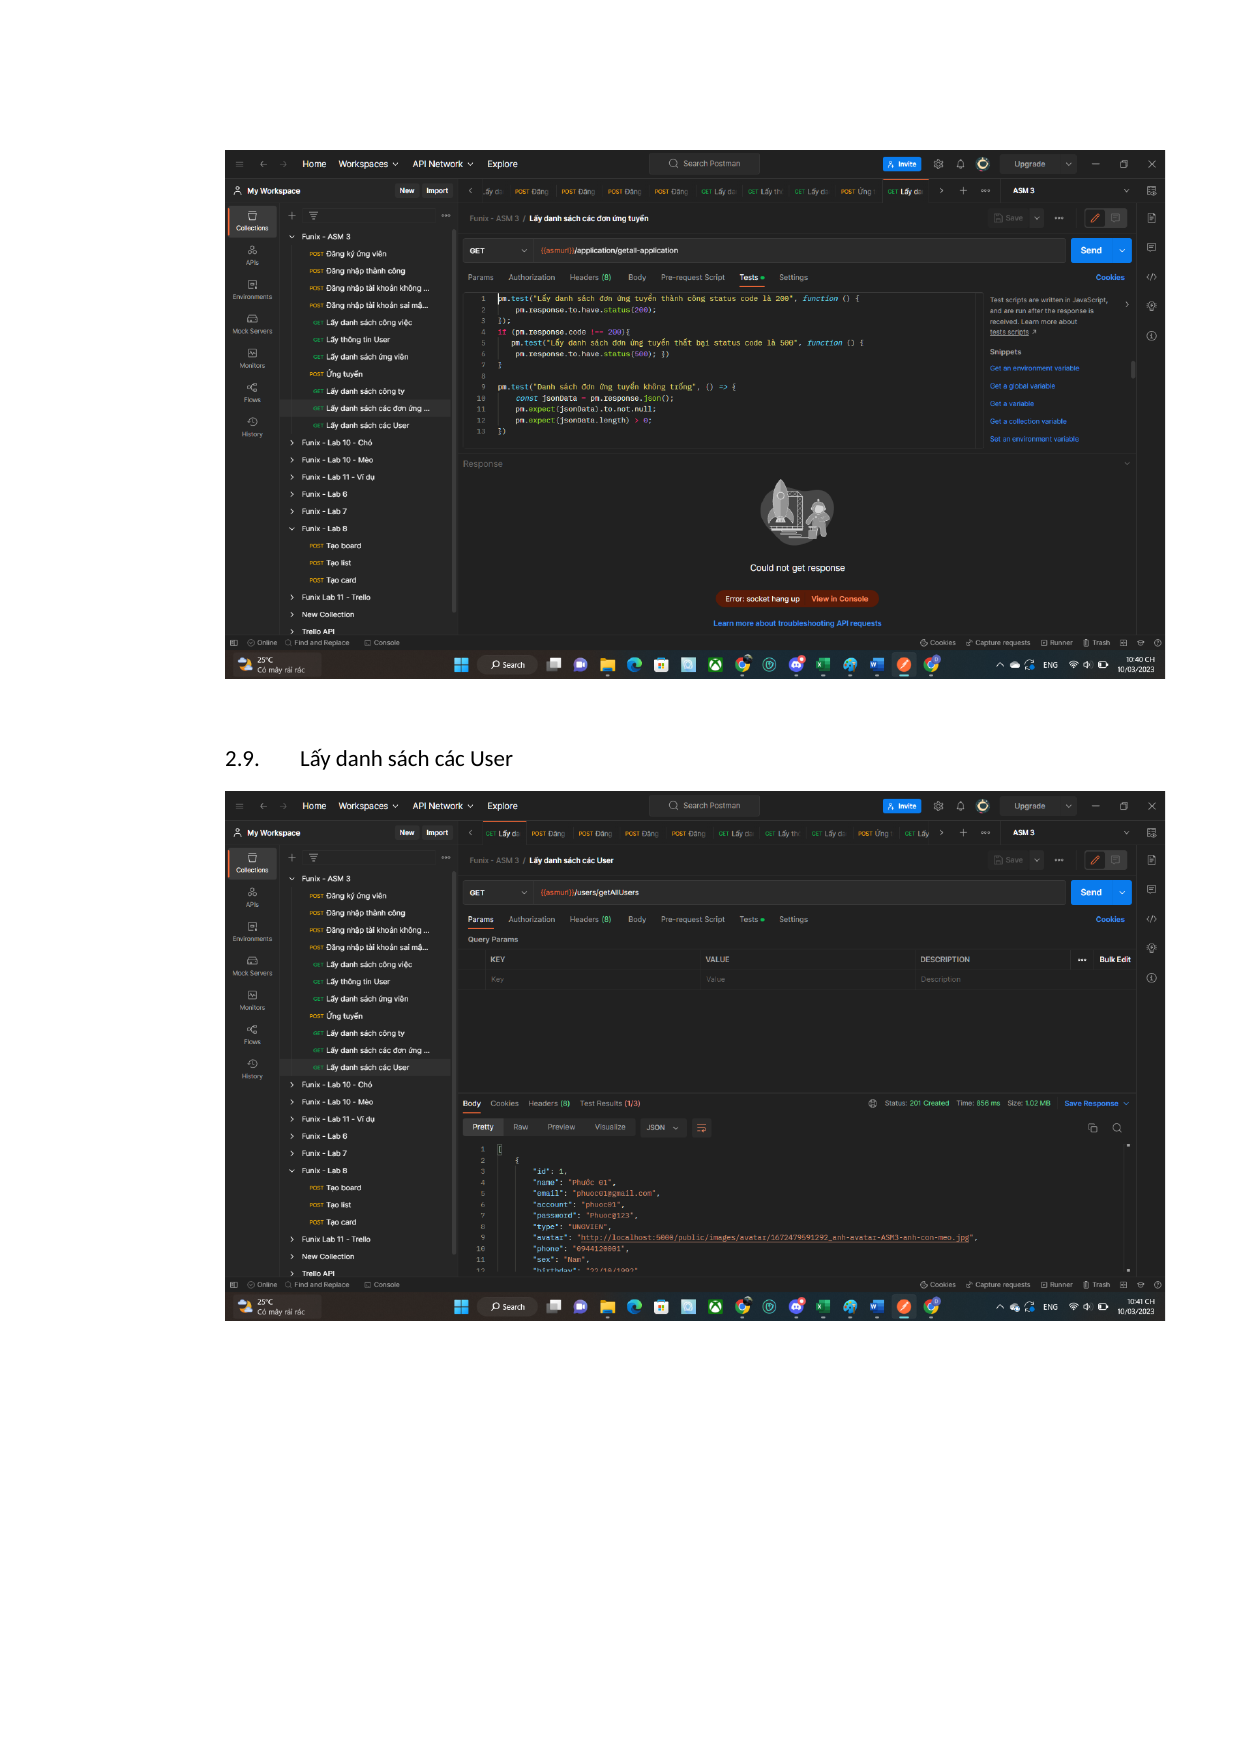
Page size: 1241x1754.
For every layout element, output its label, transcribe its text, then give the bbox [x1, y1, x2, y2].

picture [225, 791, 1166, 1321]
list Lấy danh sách các User [225, 744, 1090, 773]
picture [225, 150, 1166, 679]
